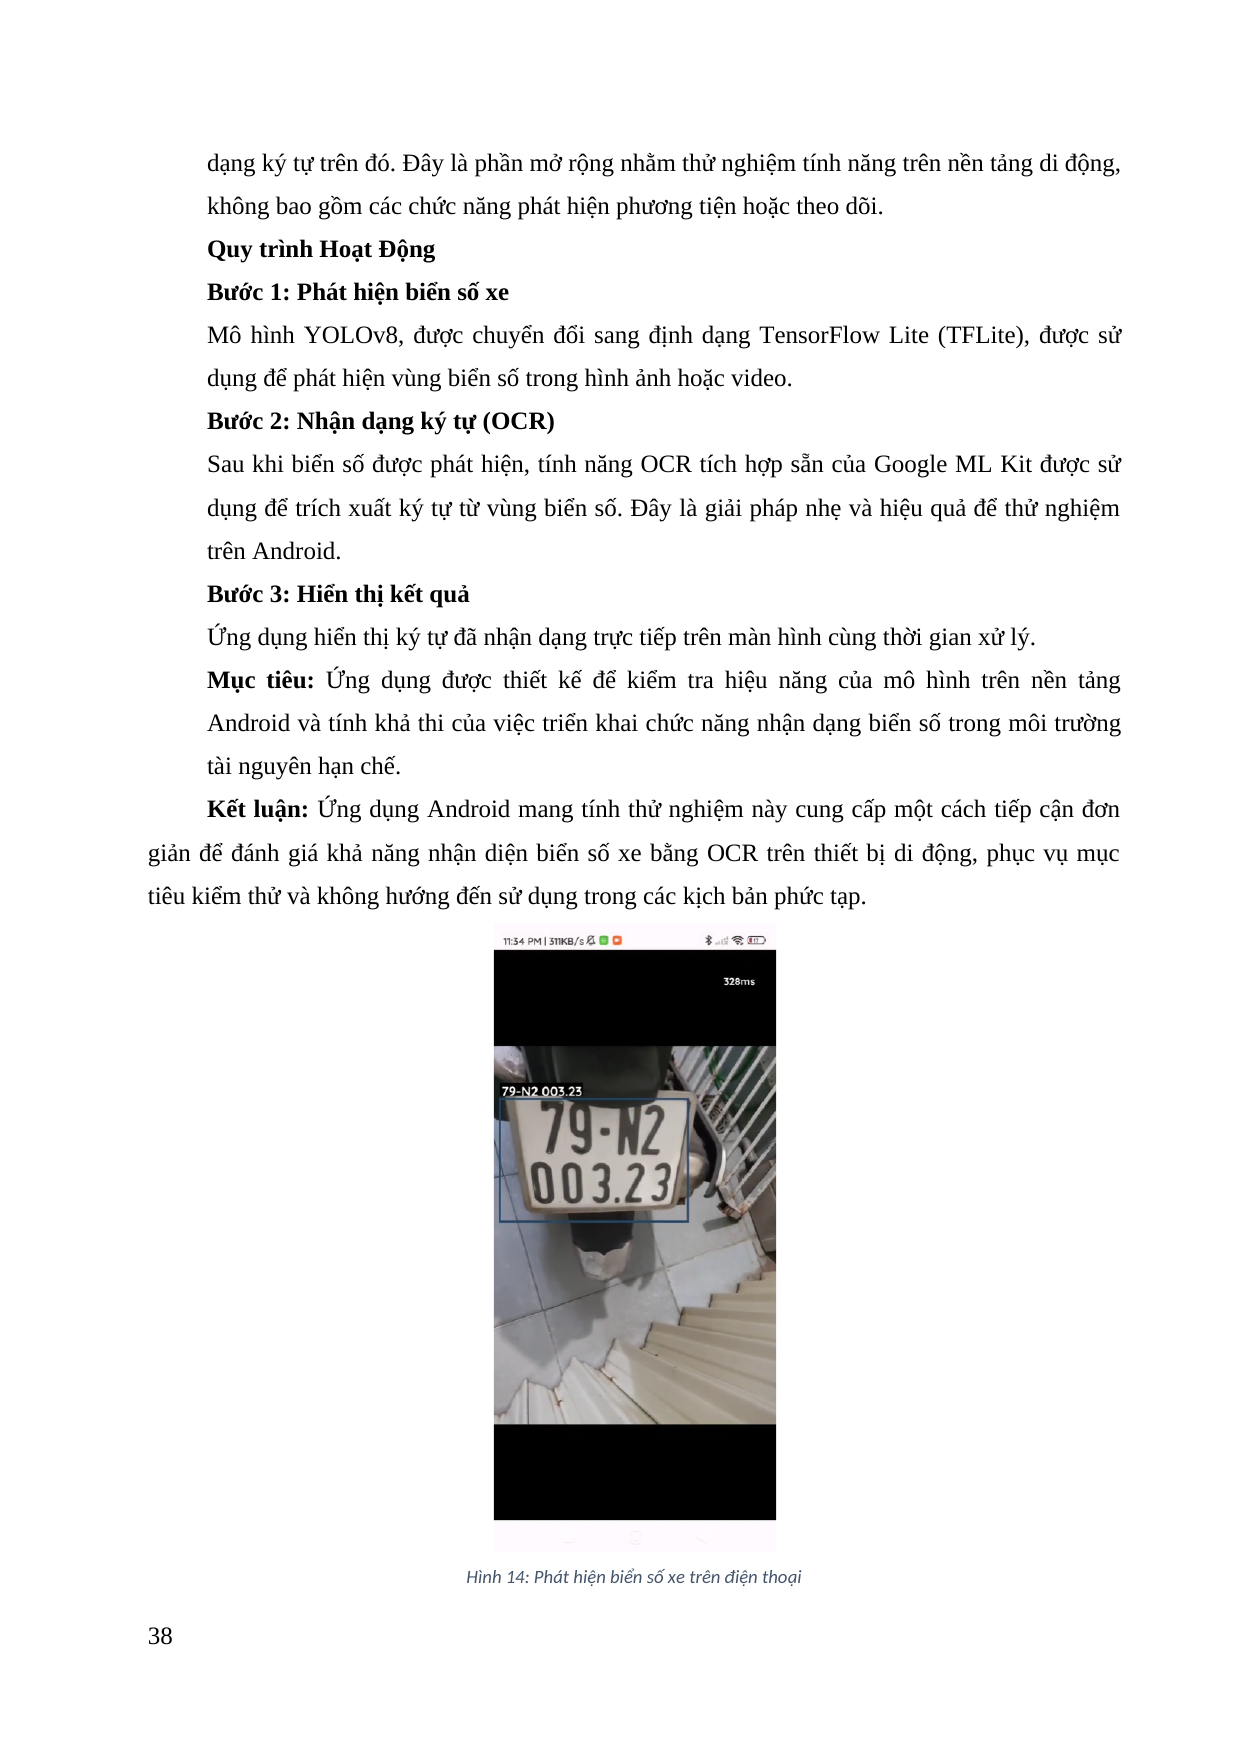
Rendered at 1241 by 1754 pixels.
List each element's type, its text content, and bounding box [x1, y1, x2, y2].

text Ứng dụng hiển thị ký tự đã nhận dạng trực tiếp trên màn hình cùng thời gian xử lý. [207, 622, 1122, 651]
text Kết luận: Ứng dụng Android mang tính thử nghiệm này cung cấp một cách tiếp cận đơn giản để đánh giá khả năng nhận diện biển số xe bằng OCR trên thiết bị di động, phục vụ mục tiêu kiểm thử và không hướng đến sử dụng trong các kịch bản phức tạp. [148, 794, 1122, 909]
text Bước 2: Nhận dạng ký tự (OCR) [207, 406, 1122, 435]
text Bước 3: Hiển thị kết quả [207, 579, 1122, 608]
text Mô hình YOLOv8, được chuyển đổi sang định dạng TensorFlow Lite (TFLite), được sử dụng để phát hiện vùng biển số trong hình ảnh hoặc video. [207, 320, 1122, 392]
text Mục tiêu: Ứng dụng được thiết kế để kiểm tra hiệu năng của mô hình trên nền tảng Android và tính khả thi của việc triển khai chức năng nhận dạng biển số trong môi trường tài nguyên hạn chế. [207, 665, 1122, 780]
text Quy trình Hoạt Động [148, 234, 1122, 263]
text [207, 148, 1122, 219]
text Bước 1: Phát hiện biển số xe [207, 277, 1122, 306]
text Sau khi biển số được phát hiện, tính năng OCR tích hợp sẵn của Google ML Kit được sử dụng để trích xuất ký tự từ vùng biển số. Đây là giải pháp nhẹ và hiệu quả để thử nghiệm trên Android. [207, 449, 1122, 564]
picture [493, 923, 777, 1552]
text Hình 14: Phát hiện biển số xe trên điện thoại [148, 1566, 1122, 1588]
